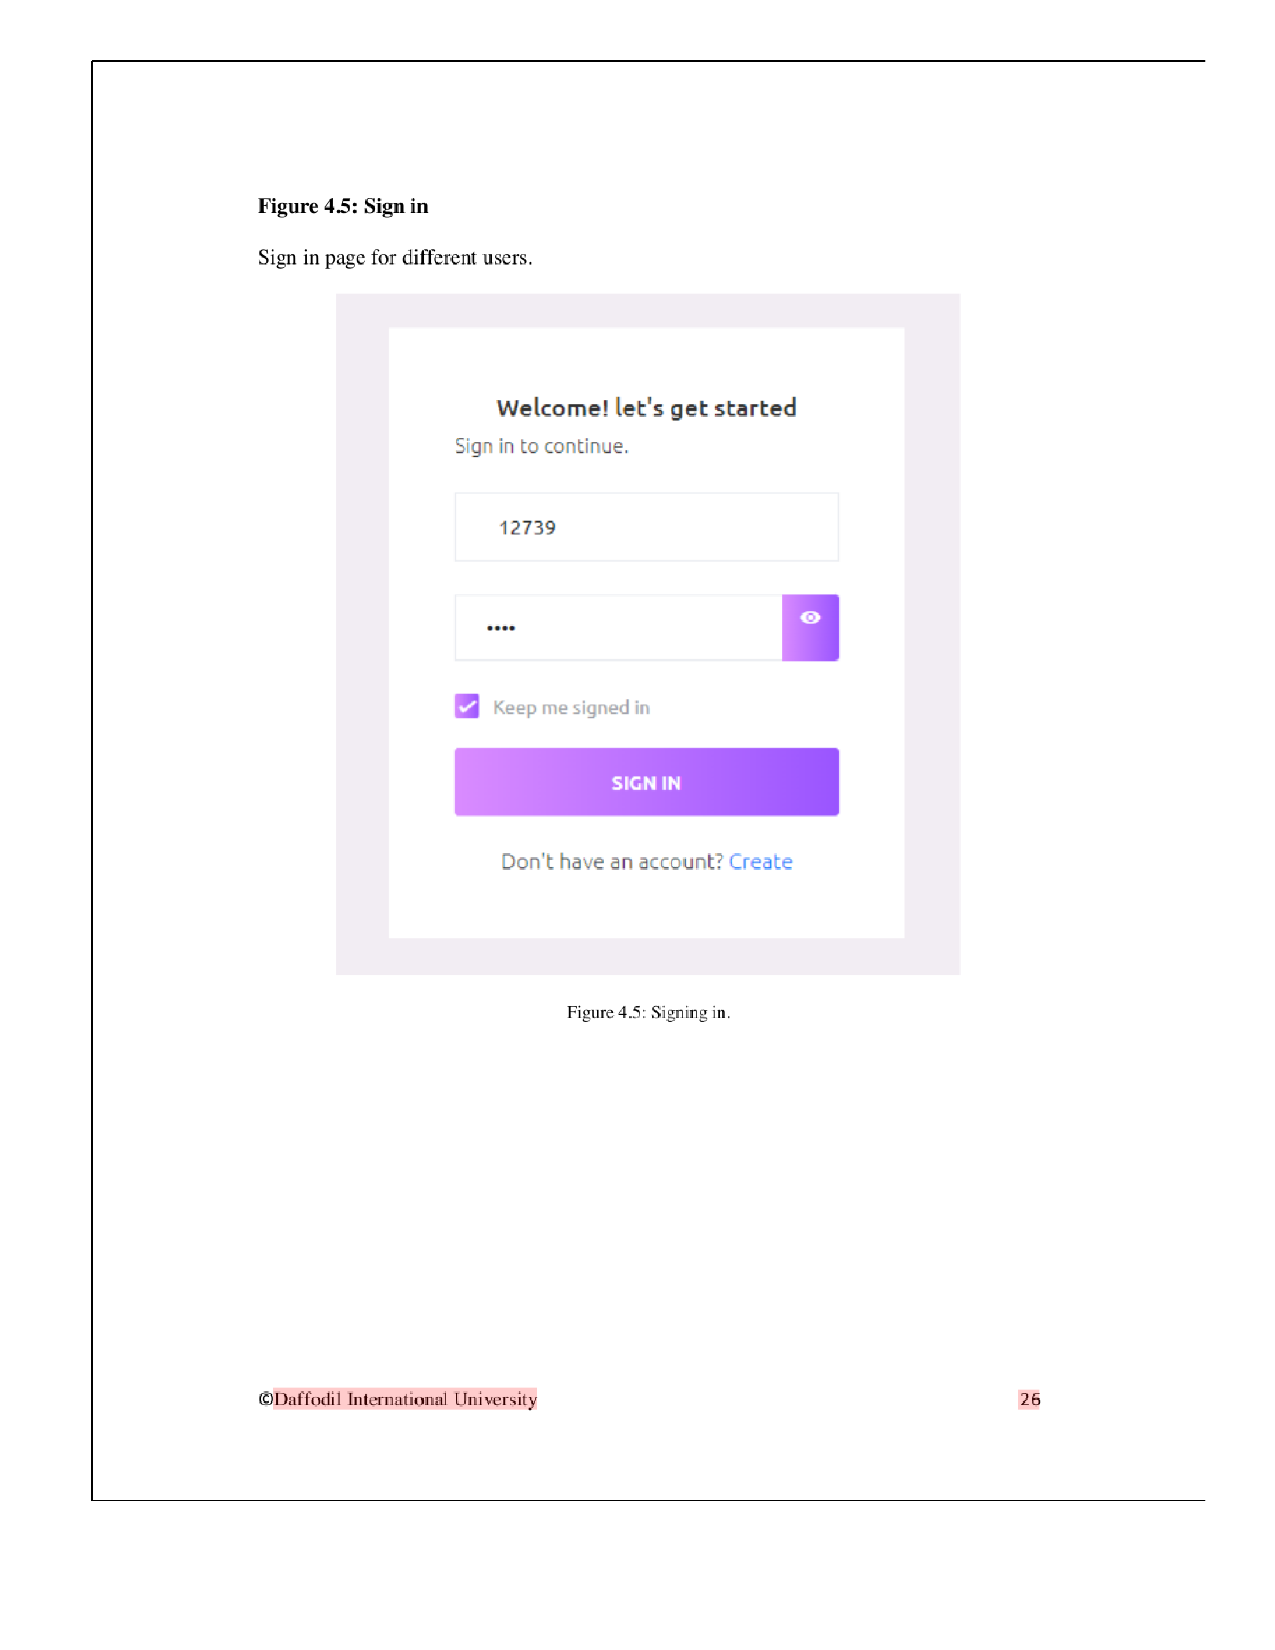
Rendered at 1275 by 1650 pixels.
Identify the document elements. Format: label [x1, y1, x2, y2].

picture [91, 60, 1206, 1501]
